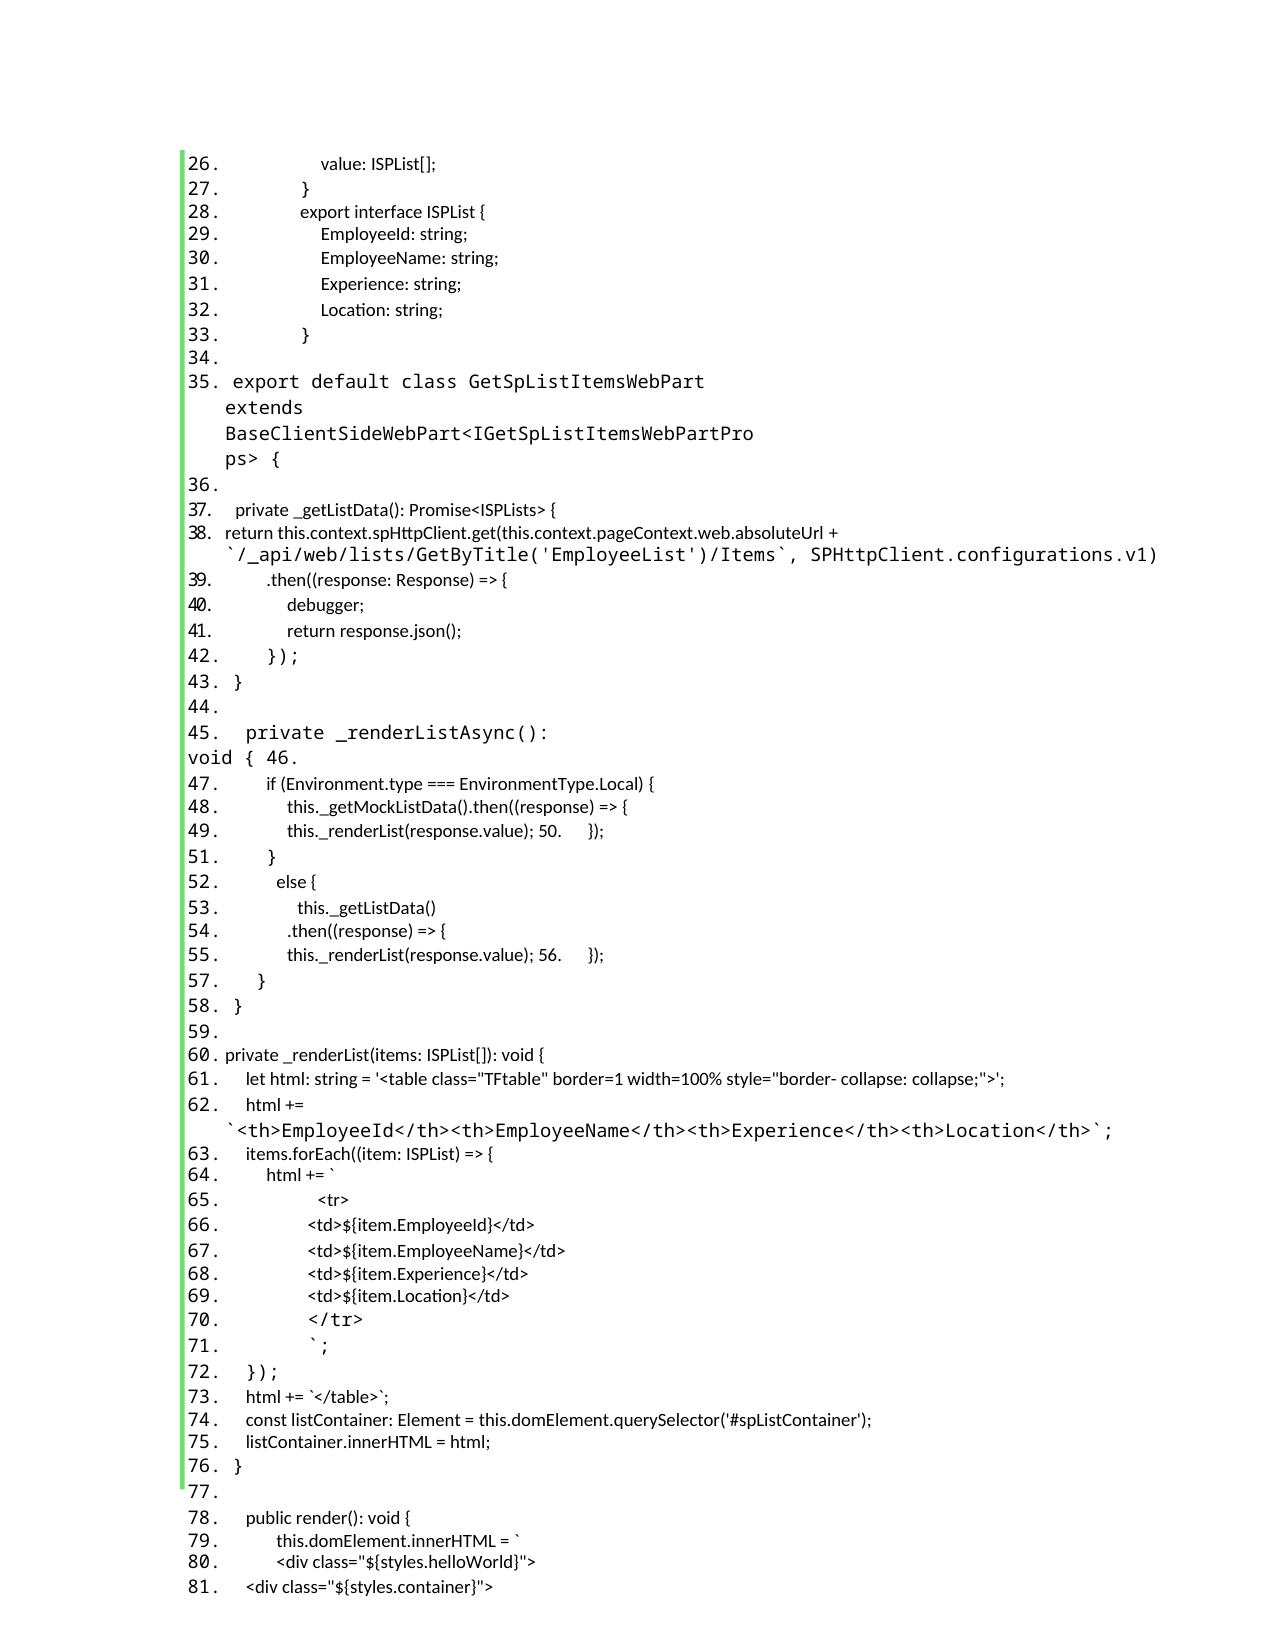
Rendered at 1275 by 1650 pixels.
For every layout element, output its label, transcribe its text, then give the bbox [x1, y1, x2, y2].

text 72. }); [187, 1358, 1225, 1383]
list value: ISPList[]; [187, 150, 1225, 175]
list const listContainer: Element = this.domElement.querySelector('#spListContainer'); [187, 1409, 1225, 1431]
list this._getMockListData().then((response) => { [187, 796, 1225, 818]
text 51. } [187, 843, 1225, 869]
text 43. } 44. [187, 668, 256, 719]
list <div class="${styles.helloWorld}"> [187, 1551, 1225, 1573]
list this.domElement.innerHTML = ` [187, 1529, 1225, 1551]
text `<th>EmployeeId</th><th>EmployeeName</th><th>Experience</th><th>Location</th>`; [225, 1117, 1225, 1142]
text 70. </tr> [187, 1307, 1225, 1332]
text 76. } 77. [187, 1453, 256, 1504]
list this._getListData() [187, 894, 1225, 920]
list if (Environment.type === EnvironmentType.Local) { [187, 770, 1225, 796]
text 71. `; [187, 1332, 1225, 1358]
text 34. [187, 347, 1225, 369]
list debugger; [187, 591, 1225, 617]
list html += ` [187, 1164, 1225, 1186]
list <div class="${styles.container}"> [187, 1573, 1225, 1599]
list Experience: string; [187, 270, 1225, 296]
text `/_api/web/lists/GetByTitle('EmployeeList')/Items`, SPHttpClient.configurations.v1) [225, 544, 1225, 566]
text 58. } 59. [187, 993, 256, 1044]
list public render(): void { [187, 1504, 1225, 1529]
list return this.context.spHttpClient.get(this.context.pageContext.web.absoluteUrl + [187, 522, 1225, 544]
list EmployeeName: string; [187, 245, 1225, 270]
list this._renderList(response.value); 50. }); [187, 818, 648, 843]
list EmployeeId: string; [187, 223, 1225, 245]
list private _renderList(items: ISPList[]): void { [187, 1044, 1225, 1066]
list <td>${item.Experience}</td> [187, 1263, 1225, 1285]
list <td>${item.Location}</td> [187, 1285, 1225, 1307]
text 57. } [187, 967, 1225, 993]
text 27. } [187, 175, 1225, 201]
text 36. [187, 471, 1225, 496]
text 35. export default class GetSpListItemsWebPart extends BaseClientSideWebPart<IGetSpListItemsWebPartProps> { [187, 369, 763, 471]
list html += `</table>`; [187, 1383, 1225, 1409]
list html += [187, 1091, 1225, 1117]
text 45. private _renderListAsync(): void { 46. [187, 719, 596, 770]
list items.forEach((item: ISPList) => { [187, 1142, 1225, 1164]
list else { [187, 869, 1225, 894]
list export interface ISPList { [187, 201, 1225, 223]
text 33. } [187, 321, 1225, 347]
list .then((response: Response) => { [187, 566, 1225, 591]
list return response.json(); [187, 617, 1225, 642]
list let html: string = '<table class="TFtable" border=1 width=100% style="border- collapse: collapse;">'; [187, 1066, 1040, 1091]
list .then((response) => { [187, 920, 1225, 942]
list Location: string; [187, 296, 1225, 321]
list private _getListData(): Promise<ISPLists> { [187, 496, 1225, 522]
list listContainer.innerHTML = html; [187, 1431, 1225, 1453]
text 42. }); [187, 643, 1225, 668]
list <tr> [187, 1186, 1225, 1212]
list this._renderList(response.value); 56. }); [187, 942, 648, 967]
list <td>${item.EmployeeName}</td> [187, 1237, 1225, 1263]
list <td>${item.EmployeeId}</td> [187, 1212, 1225, 1237]
